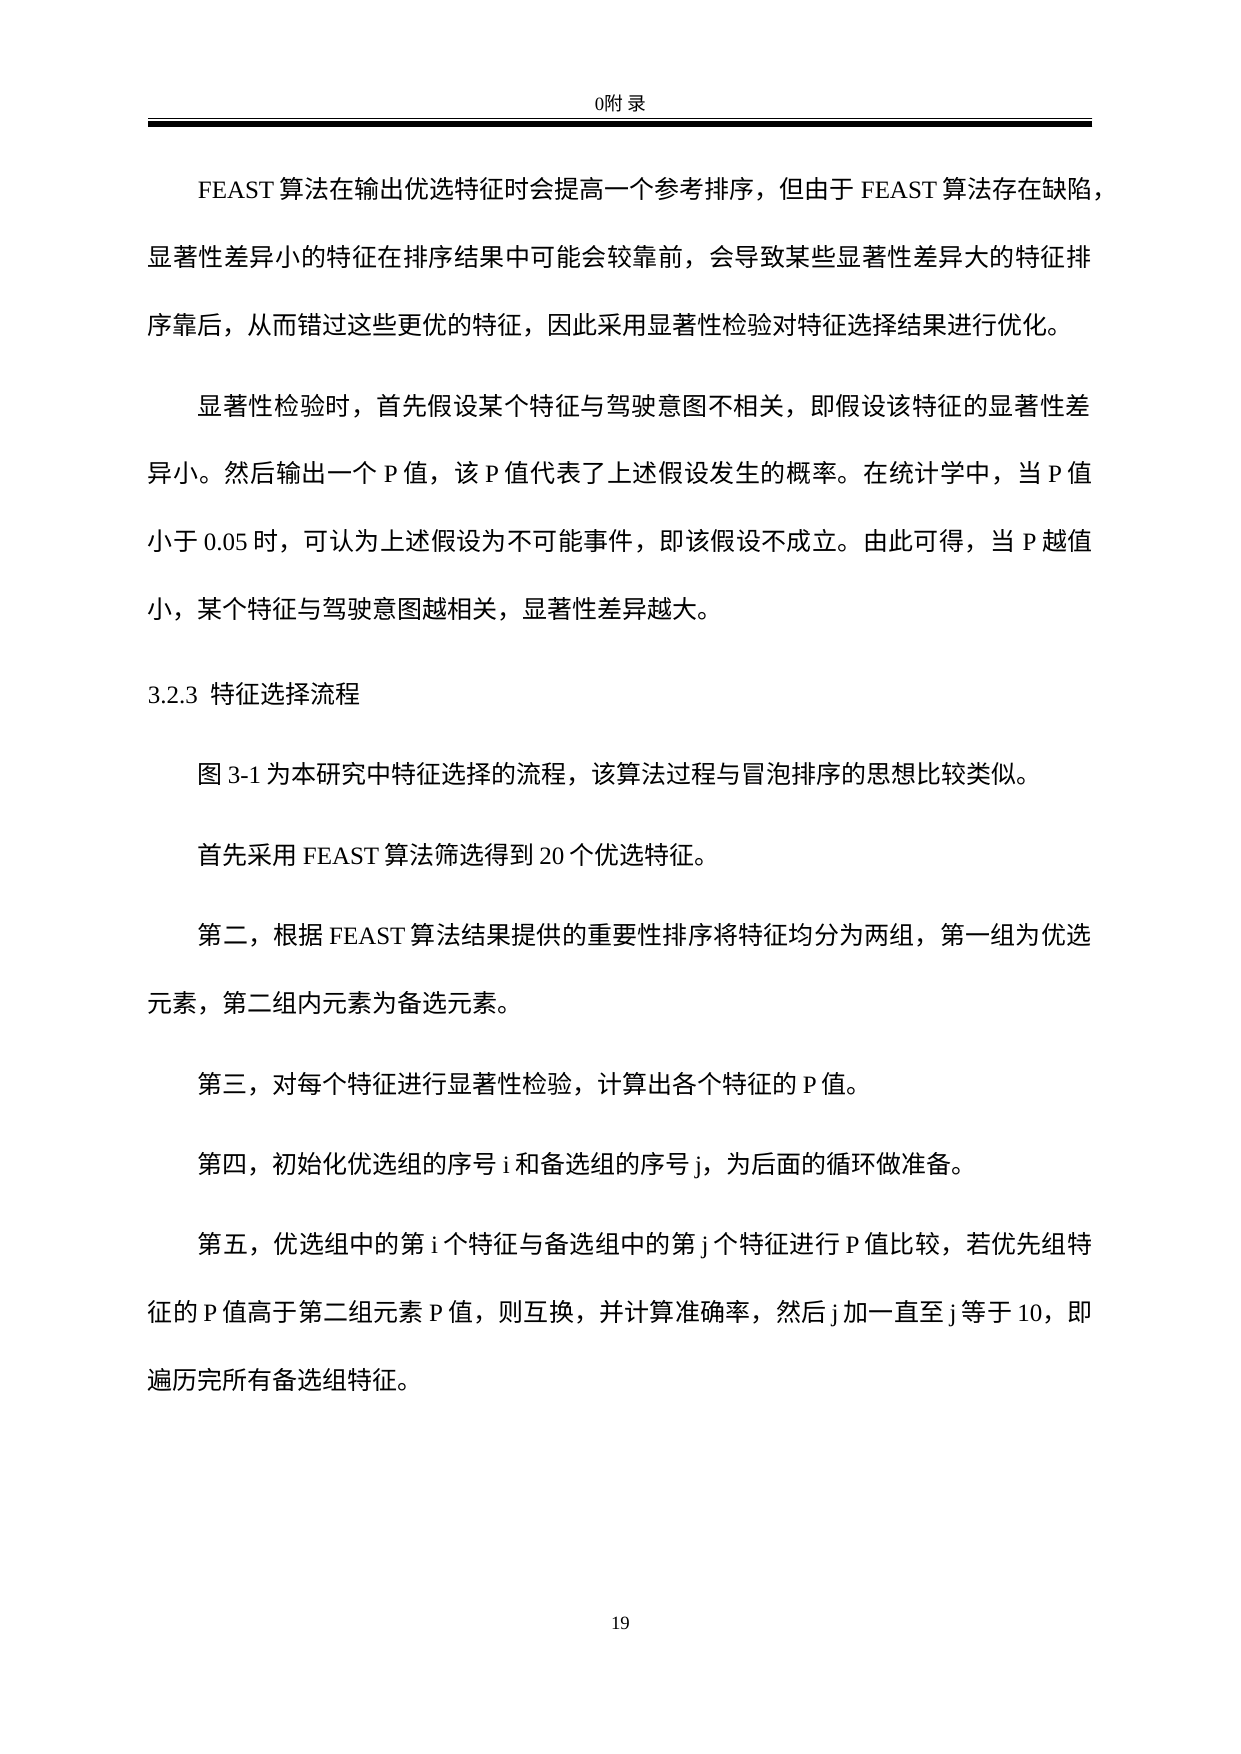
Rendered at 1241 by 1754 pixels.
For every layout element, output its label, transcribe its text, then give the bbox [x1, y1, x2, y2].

text FEAST算法在输出优选特征时会提高一个参考排序，但由于FEAST算法存在缺陷，显著性差异小的特征在排序结果中可能会较靠前，会导致某些显著性差异大的特征排序靠后，从而错过这些更优的特征，因此采用显著性检验对特征选择结果进行优化。 [148, 154, 1092, 358]
text 图3-1为本研究中特征选择的流程，该算法过程与冒泡排序的思想比较类似。 [148, 739, 1092, 807]
text 第四，初始化优选组的序号i和备选组的序号j，为后面的循环做准备。 [148, 1129, 1092, 1197]
text 第二，根据FEAST算法结果提供的重要性排序将特征均分为两组，第一组为优选元素，第二组内元素为备选元素。 [148, 900, 1092, 1036]
text 显著性检验时，首先假设某个特征与驾驶意图不相关，即假设该特征的显著性差异小。然后输出一个P值，该P值代表了上述假设发生的概率。在统计学中，当P值小于0.05时，可认为上述假设为不可能事件，即该假设不成立。由此可得，当P越值小，某个特征与驾驶意图越相关，显著性差异越大。 [148, 370, 1092, 642]
text 首先采用FEAST算法筛选得到20个优选特征。 [148, 819, 1092, 887]
text 第五，优选组中的第i个特征与备选组中的第j个特征进行P值比较，若优先组特征的P值高于第二组元素P值，则互换，并计算准确率，然后j加一直至j等于10，即遍历完所有备选组特征。 [148, 1209, 1092, 1413]
subtitle 特征选择流程 [148, 659, 1092, 727]
text 第三，对每个特征进行显著性检验，计算出各个特征的P值。 [148, 1048, 1092, 1116]
